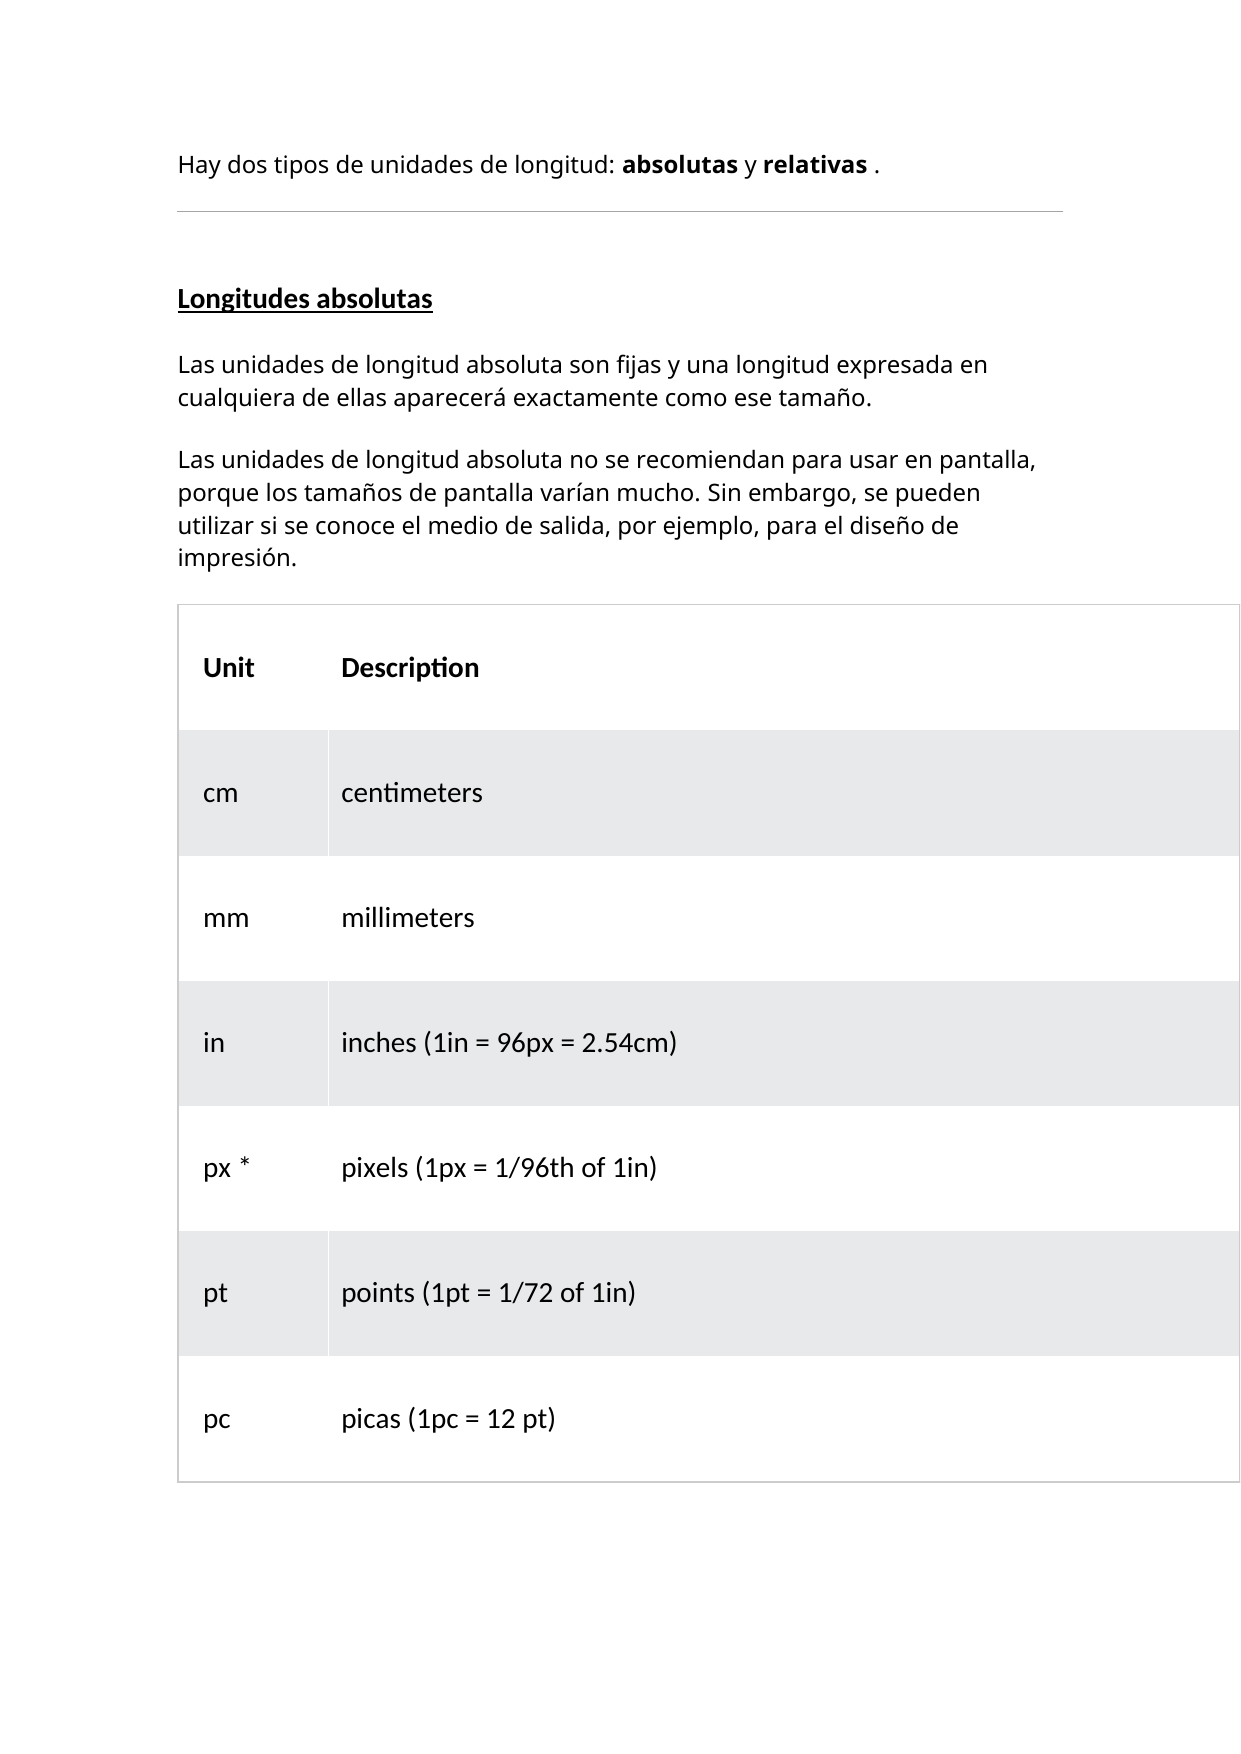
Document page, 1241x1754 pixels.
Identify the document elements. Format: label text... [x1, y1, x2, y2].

table_cell pt [179, 1231, 328, 1356]
text Las unidades de longitud absoluta no se recomiendan para usar en pantalla, porque los tamaños de pantalla varían mucho. Sin embargo, se pueden utilizar si se conoce el medio de salida, por ejemplo, para el diseño de impresión. [177, 443, 1063, 574]
table_cell inches (1in = 96px = 2.54cm) [329, 981, 1239, 1106]
table_header Unit [179, 605, 328, 730]
table_cell points (1pt = 1/72 of 1in) [329, 1231, 1239, 1356]
table_cell pc [179, 1356, 328, 1481]
subtitle Longitudes absolutas [177, 280, 1063, 316]
table_cell in [179, 981, 328, 1106]
table_cell millimeters [329, 856, 1239, 981]
table_cell picas (1pc = 12 pt) [329, 1356, 1239, 1481]
table_cell pixels (1px = 1/96th of 1in) [329, 1106, 1239, 1231]
table_header Description [329, 605, 1239, 730]
table_cell px * [179, 1106, 328, 1231]
table_cell cm [179, 730, 328, 856]
text Las unidades de longitud absoluta son fijas y una longitud expresada en cualquiera de ellas aparecerá exactamente como ese tamaño. [177, 348, 1063, 413]
text Hay dos tipos de unidades de longitud: absolutas y relativas . [177, 148, 1063, 180]
table_cell mm [179, 856, 328, 981]
table_cell centimeters [329, 730, 1239, 856]
